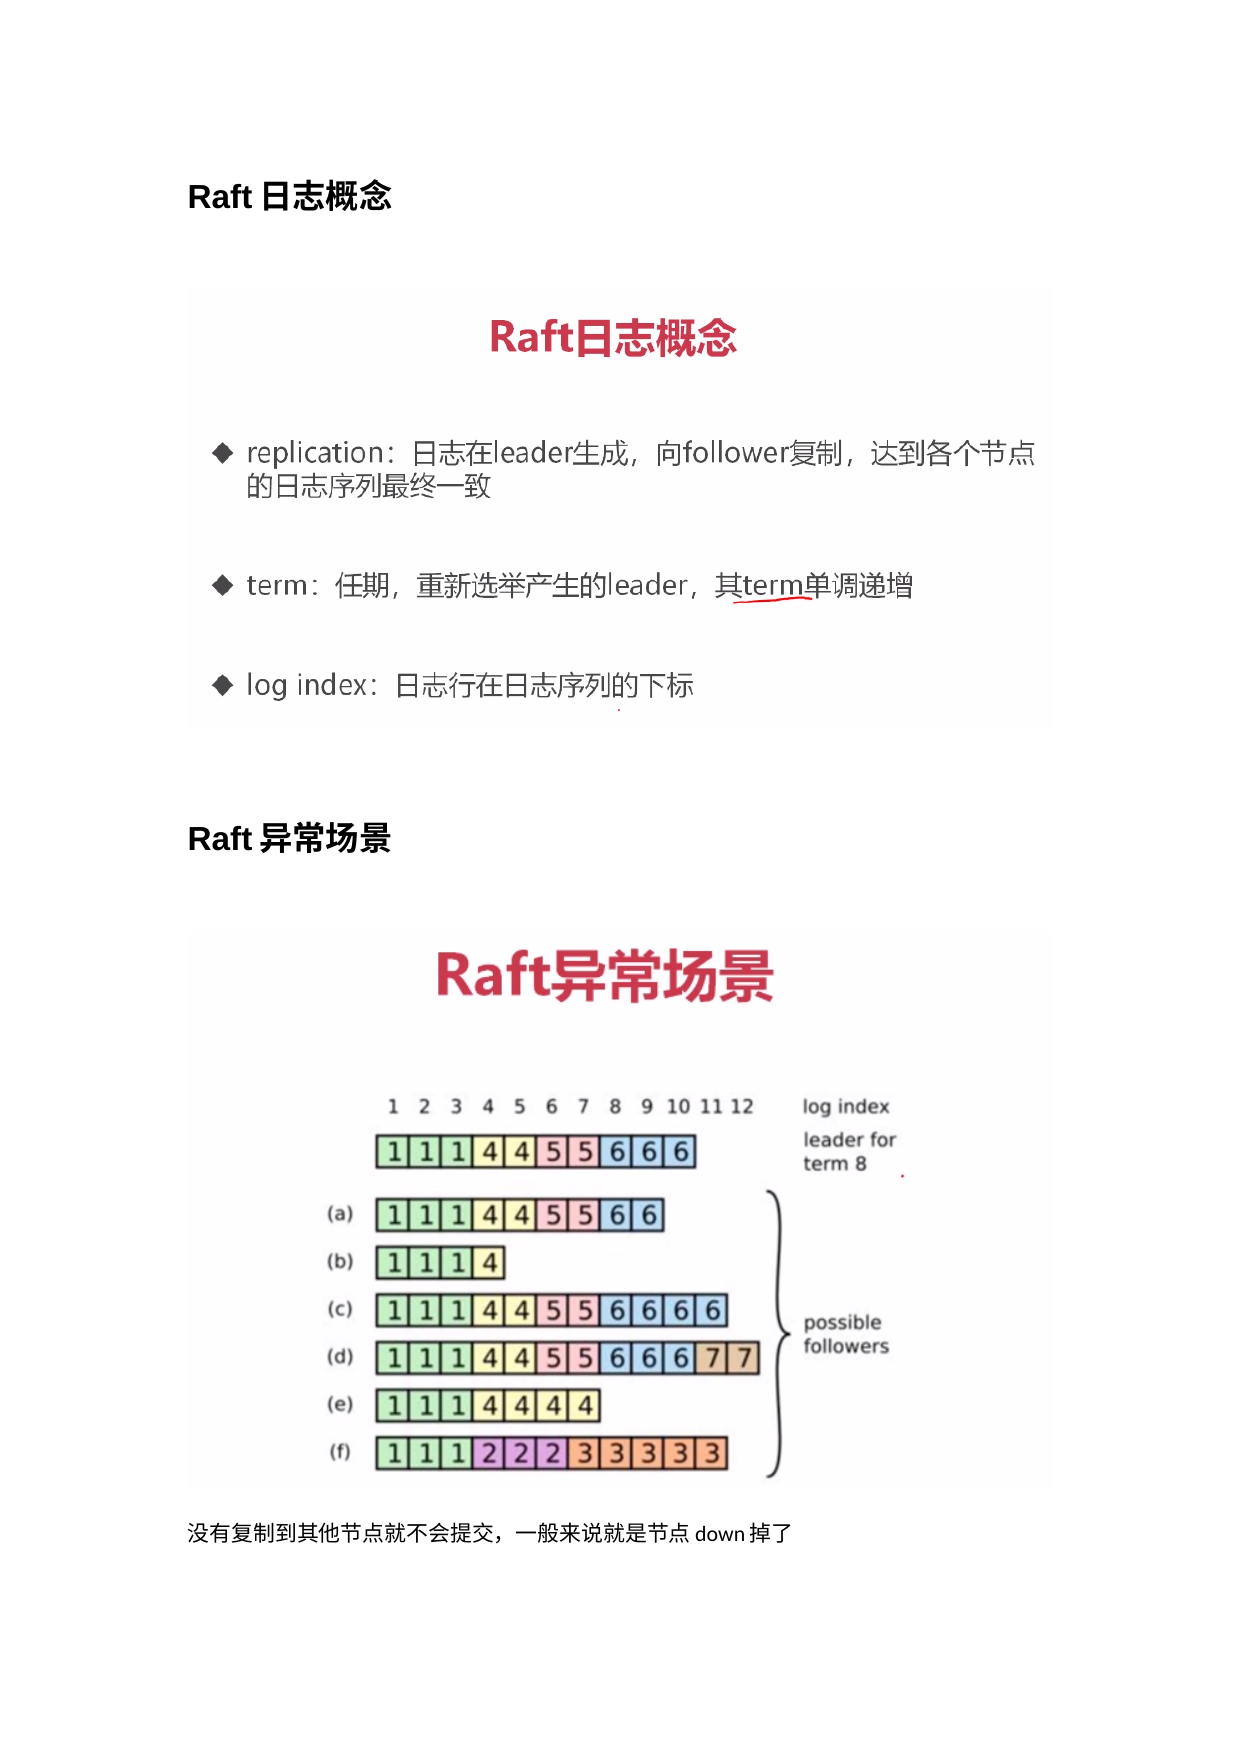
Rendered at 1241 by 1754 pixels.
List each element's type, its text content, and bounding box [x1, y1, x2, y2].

picture [187, 288, 1052, 729]
text 没有复制到其他节点就不会提交，一般来说就是节点down掉了 [187, 1515, 1053, 1548]
subtitle Raft异常场景 [187, 803, 1053, 868]
picture [187, 930, 1053, 1488]
subtitle Raft日志概念 [187, 162, 1053, 227]
